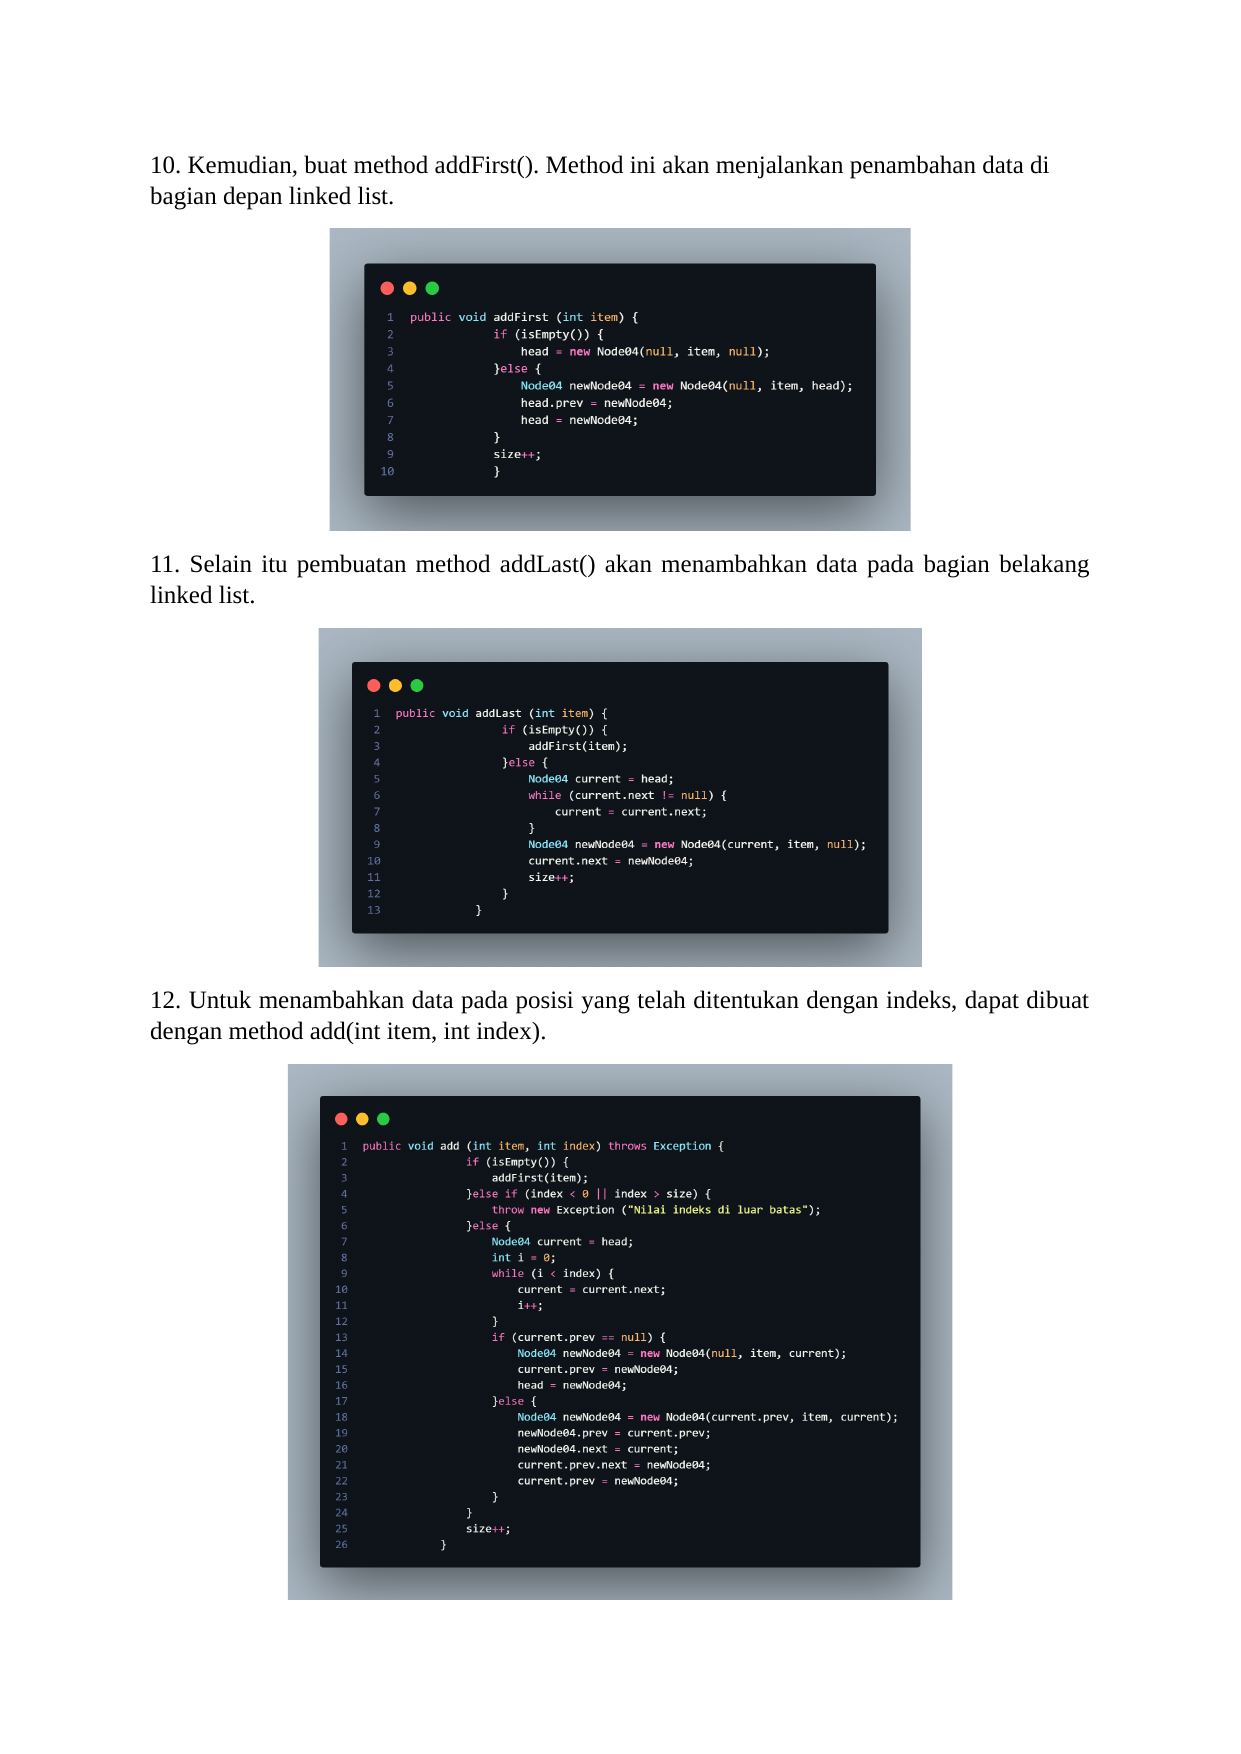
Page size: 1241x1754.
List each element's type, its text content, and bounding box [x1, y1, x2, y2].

picture [329, 228, 911, 531]
picture [287, 1064, 953, 1600]
picture [318, 628, 922, 967]
text 11. Selain itu pembuatan method addLast() akan menambahkan data pada bagian belakang linked list. [150, 549, 1090, 609]
text 12. Untuk menambahkan data pada posisi yang telah ditentukan dengan indeks, dapat dibuat dengan method add(int item, int index). [150, 985, 1090, 1045]
text 10. Kemudian, buat method addFirst(). Method ini akan menjalankan penambahan data di bagian depan linked list. [150, 150, 1090, 210]
